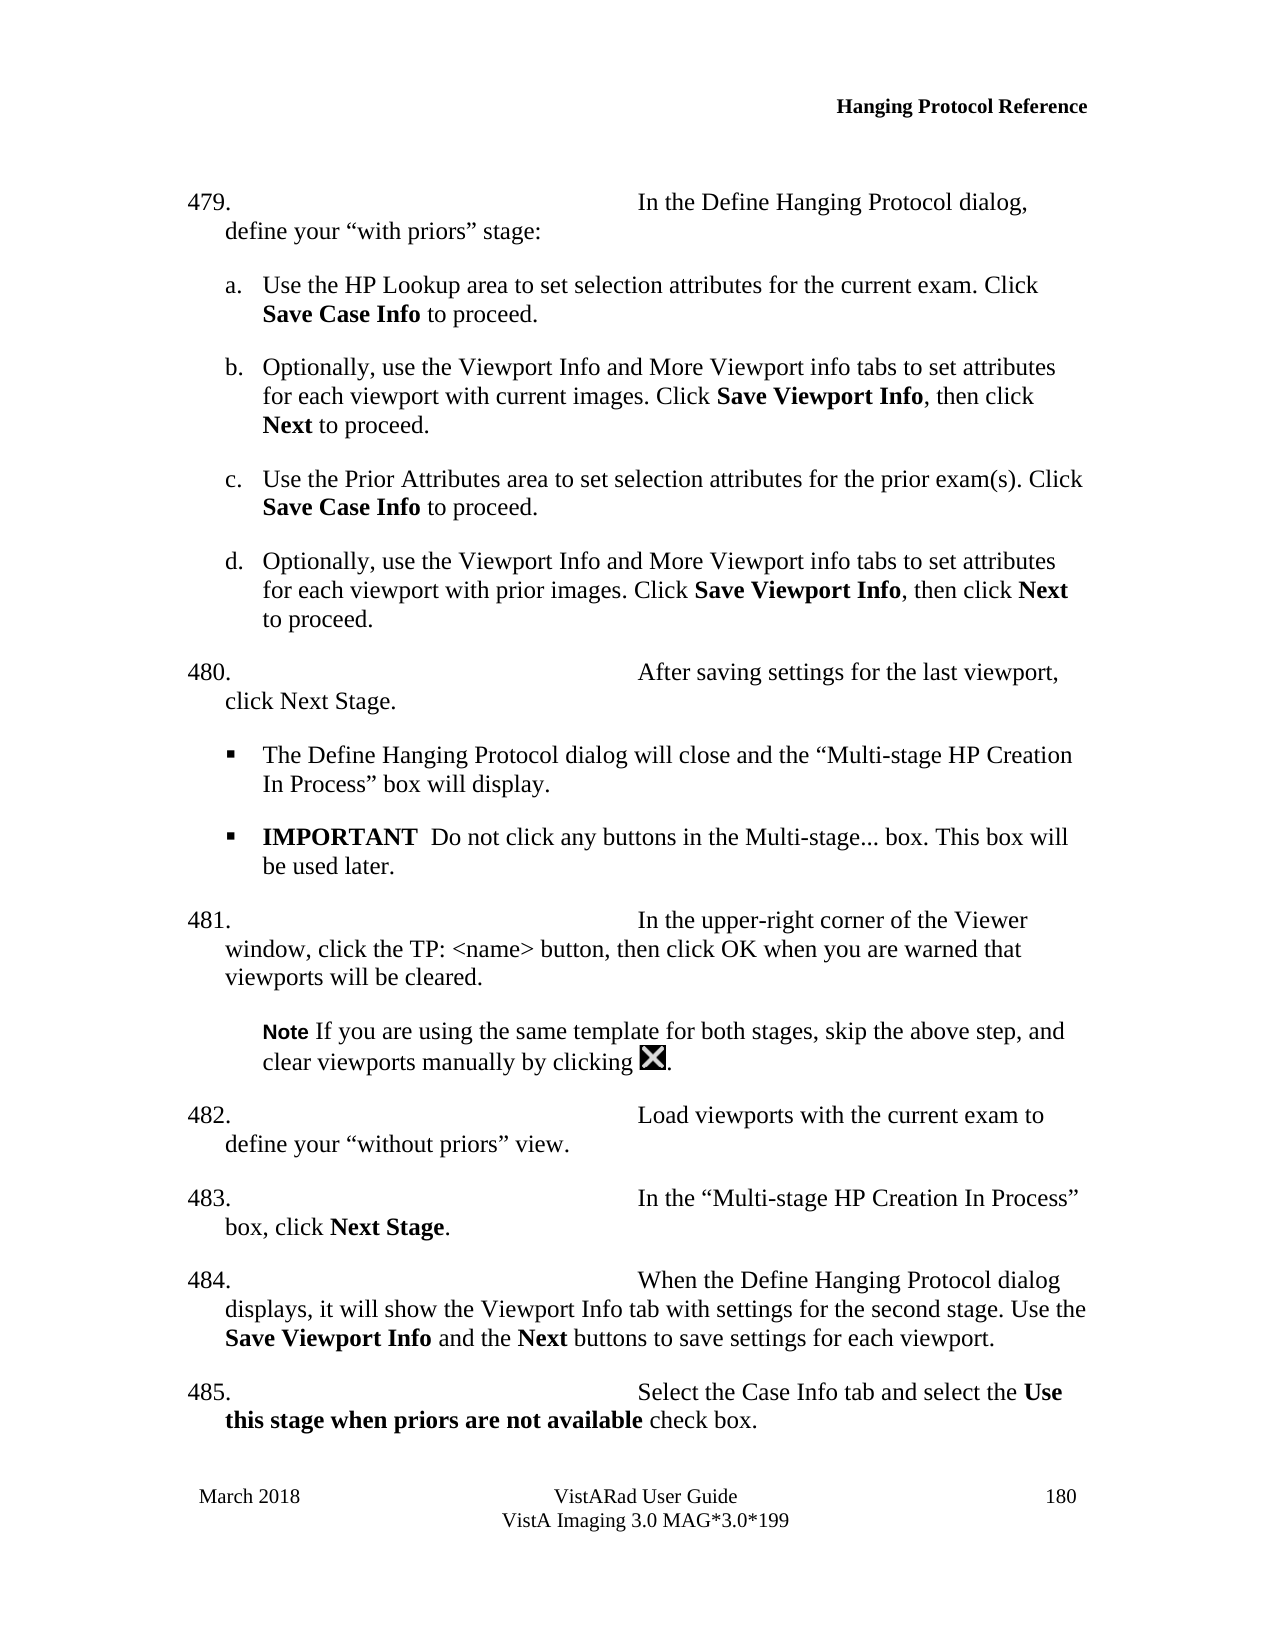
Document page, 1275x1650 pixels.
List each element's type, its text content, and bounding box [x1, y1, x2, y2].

list Use the Prior Attributes area to set selection attributes for the prior exam(s). Click Save Case Info to proceed. [225, 464, 1087, 521]
list When the Define Hanging Protocol dialog displays, it will show the Viewport Info tab with settings for the second stage. Use the Save Viewport Info and the Next buttons to save settings for each viewport. [187, 1265, 1087, 1352]
list Optionally, use the Viewport Info and More Viewport info tabs to set attributes for each viewport with prior images. Click Save Viewport Info, then click Next to proceed. [225, 546, 1087, 632]
list IMPORTANT Do not click any buttons in the Multi-stage... box. This box will be used later. [225, 822, 1087, 880]
list In the Define Hanging Protocol dialog, define your “with priors” stage: [187, 187, 1087, 245]
list In the upper-right corner of the Viewer window, click the TP: <name> button, then click OK when you are warned that viewports will be cleared. [187, 905, 1087, 991]
list In the “Multi-stage HP Creation In Process” box, click Next Stage. [187, 1183, 1087, 1240]
list Use the HP Lookup area to set selection attributes for the current exam. Click Save Case Info to proceed. [225, 270, 1087, 327]
list The Define Hanging Protocol dialog will close and the “Multi-stage HP Creation In Process” box will display. [225, 740, 1087, 797]
text Note If you are using the same template for both stages, skip the above step, and clear viewports manually by clicking . [262, 1016, 1087, 1075]
list Select the Case Info tab and select the Use this stage when priors are not available check box. [187, 1377, 1087, 1434]
list Optionally, use the Viewport Info and More Viewport info tabs to set attributes for each viewport with current images. Click Save Viewport Info, then click Next to proceed. [225, 352, 1087, 439]
list Load viewports with the current exam to define your “without priors” view. [187, 1100, 1087, 1158]
list After saving settings for the last viewport, click Next Stage. [187, 657, 1087, 715]
